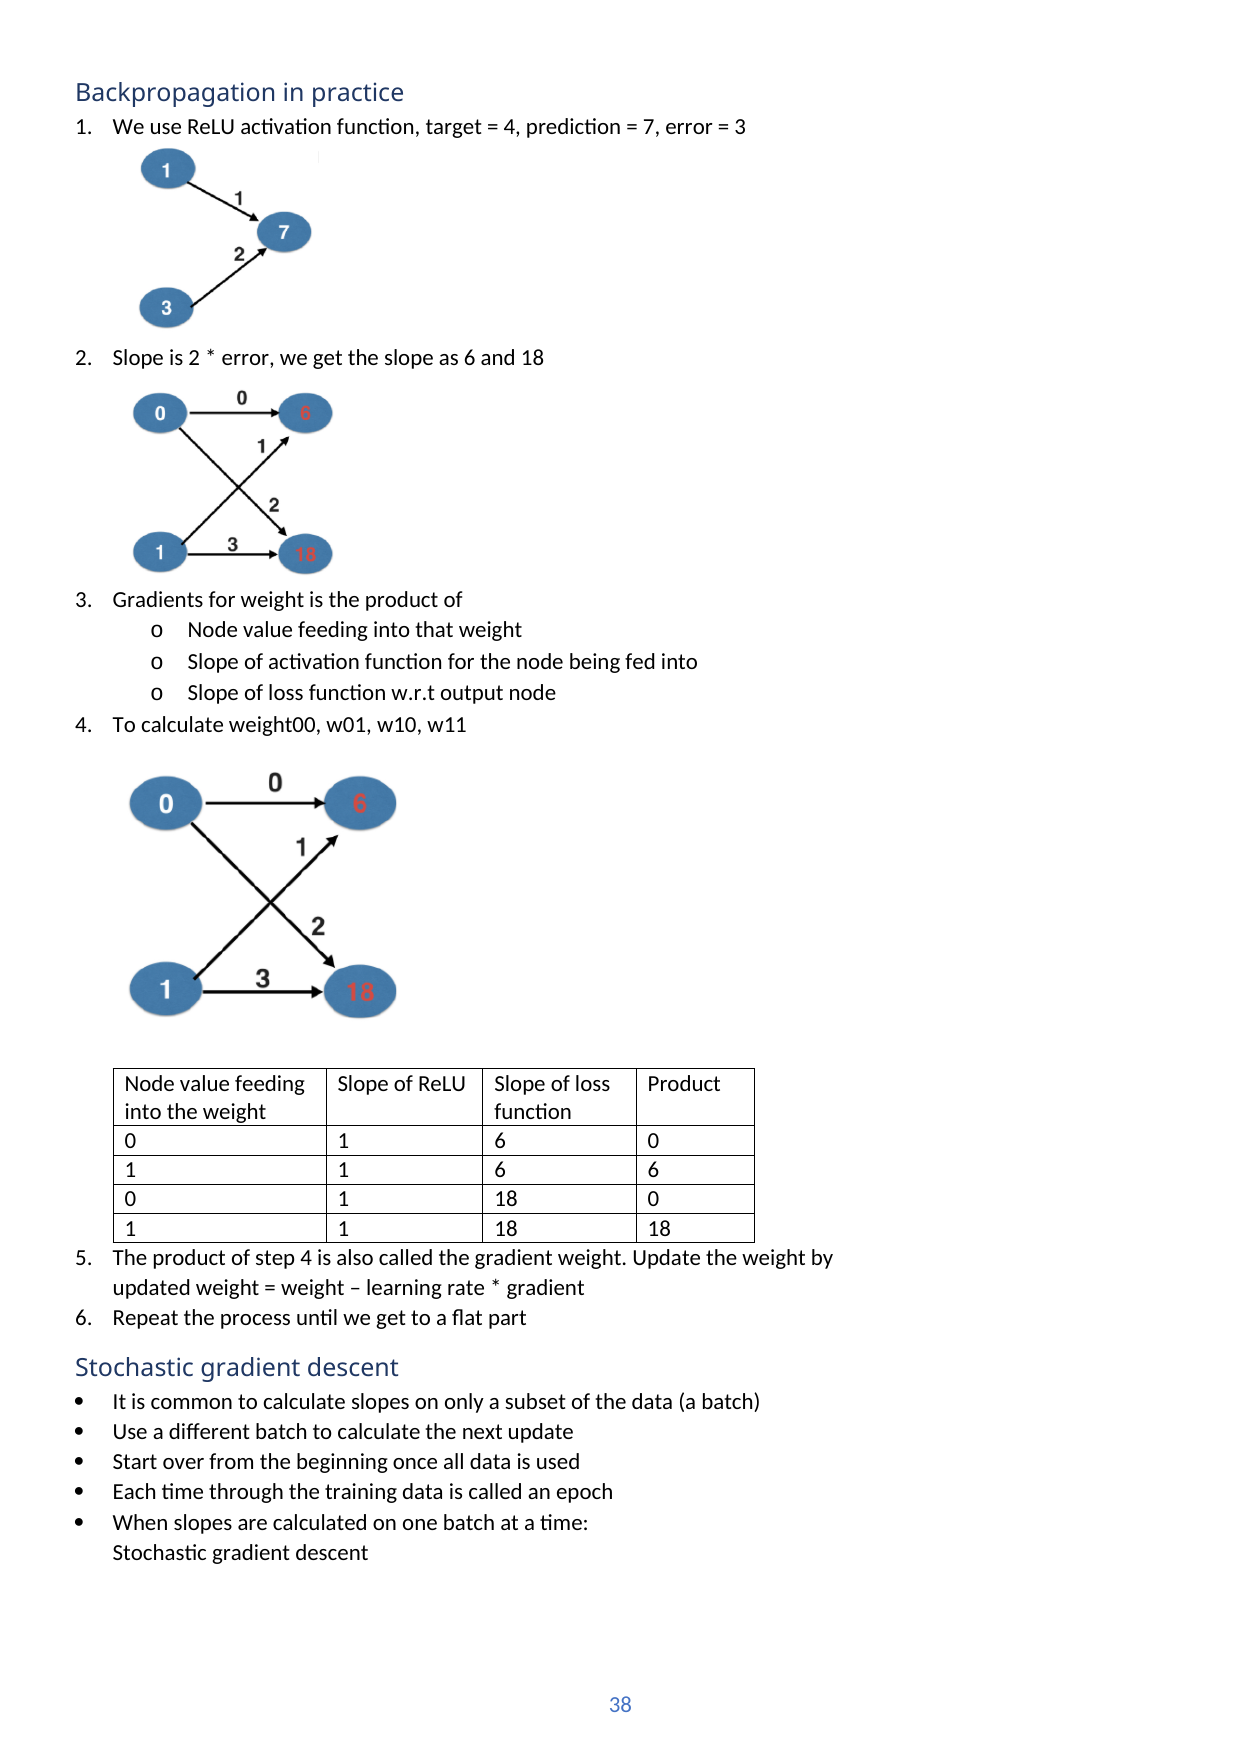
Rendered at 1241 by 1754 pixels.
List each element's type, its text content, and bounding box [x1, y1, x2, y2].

list Repeat the process until we get to a flat part [75, 1303, 1165, 1331]
picture [112, 142, 319, 341]
table_cell 1 [327, 1214, 482, 1242]
list Gradients for weight is the product of [75, 585, 1165, 613]
list updated weight = weight – learning rate * gradient [112, 1273, 1165, 1301]
list Node value feeding into that weight [150, 615, 1165, 644]
list We use ReLU activation function, target = 4, prediction = 7, error = 3 [75, 112, 1165, 140]
list Use a different batch to calculate the next update [75, 1417, 1165, 1445]
table_cell 1 [327, 1126, 482, 1154]
picture [112, 372, 350, 583]
table_cell 0 [637, 1185, 754, 1213]
table_header Product [637, 1069, 754, 1125]
table_cell 0 [637, 1126, 754, 1154]
table_cell 1 [327, 1156, 482, 1183]
table_header Node value feeding into the weight [114, 1069, 326, 1125]
table_cell 0 [114, 1185, 326, 1213]
list The product of step 4 is also called the gradient weight. Update the weight by [75, 1243, 1165, 1271]
table_cell 1 [114, 1156, 326, 1183]
list When slopes are calculated on one batch at a time: [75, 1508, 1165, 1536]
table_cell 6 [637, 1156, 754, 1183]
table_header Slope of loss function [483, 1069, 636, 1125]
table_cell 1 [114, 1214, 326, 1242]
list Stochastic gradient descent [112, 1538, 1165, 1566]
list Start over from the beginning once all data is used [75, 1447, 1165, 1475]
table_cell 1 [327, 1185, 482, 1213]
table_cell 18 [483, 1214, 636, 1242]
table_cell 6 [483, 1126, 636, 1154]
table_cell 18 [483, 1185, 636, 1213]
table_cell 0 [114, 1126, 326, 1154]
list Slope of loss function w.r.t output node [150, 678, 1165, 707]
subtitle Backpropagation in practice [75, 75, 1165, 109]
list Slope is 2 * error, we get the slope as 6 and 18 [75, 343, 1165, 371]
picture [112, 740, 428, 1050]
list It is common to calculate slopes on only a subset of the data (a batch) [75, 1387, 1165, 1415]
table_cell 18 [637, 1214, 754, 1242]
table_cell 6 [483, 1156, 636, 1183]
list Each time through the training data is called an epoch [75, 1477, 1165, 1505]
list Slope of activation function for the node being fed into [150, 647, 1165, 676]
table_header Slope of ReLU [327, 1069, 482, 1125]
subtitle Stochastic gradient descent [75, 1350, 1165, 1384]
list To calculate weight00, w01, w10, w11 [75, 710, 1165, 738]
